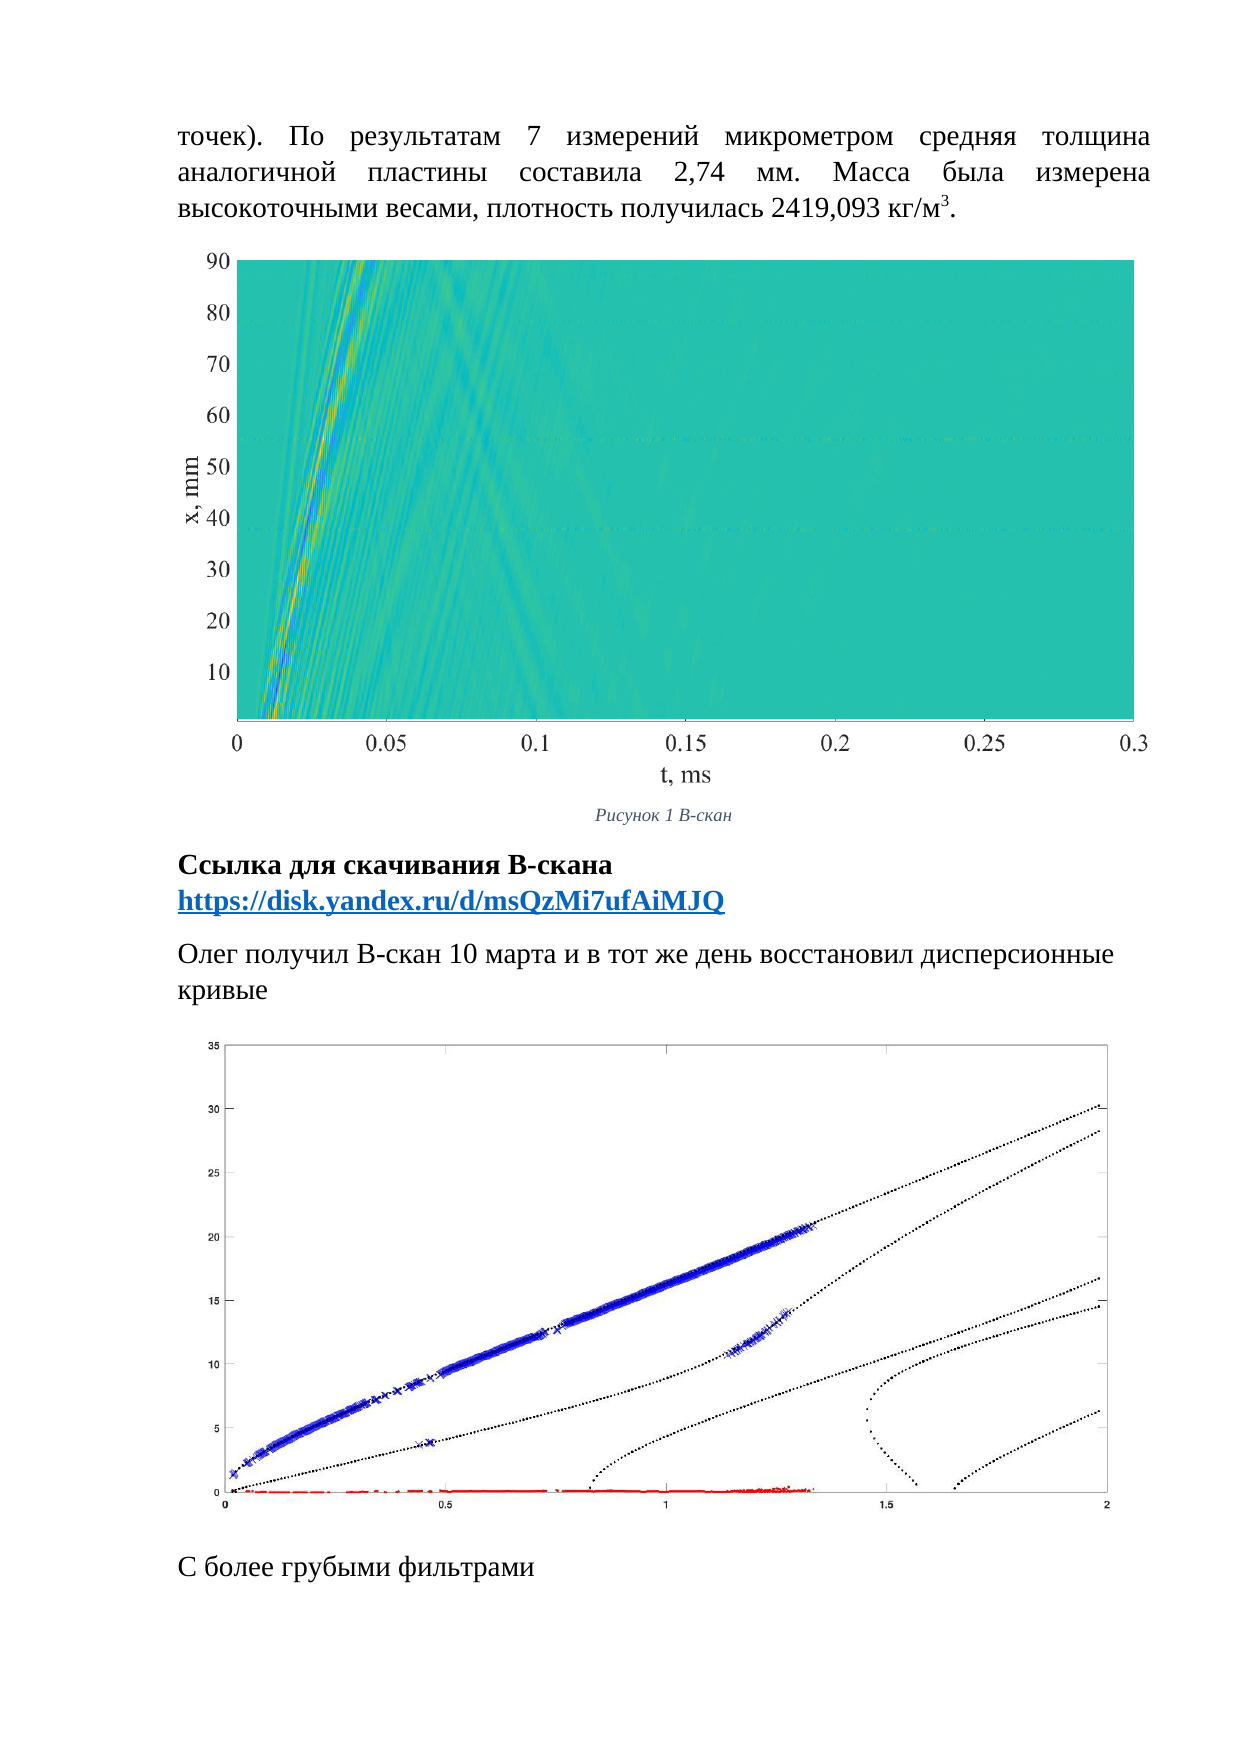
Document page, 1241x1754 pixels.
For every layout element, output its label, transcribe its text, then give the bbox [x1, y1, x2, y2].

text Рисунок 1 В-скан [177, 804, 1152, 826]
text Олег получил В-скан 10 марта и в тот же день восстановил дисперсионные кривые [177, 936, 1152, 1005]
picture [177, 243, 1152, 786]
picture [177, 1024, 1152, 1531]
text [177, 118, 1152, 224]
text С более грубыми фильтрами [177, 1549, 1152, 1583]
text Ссылка для скачивания В-скана https://disk.yandex.ru/d/msQzMi7ufAiMJQ [177, 847, 1152, 916]
